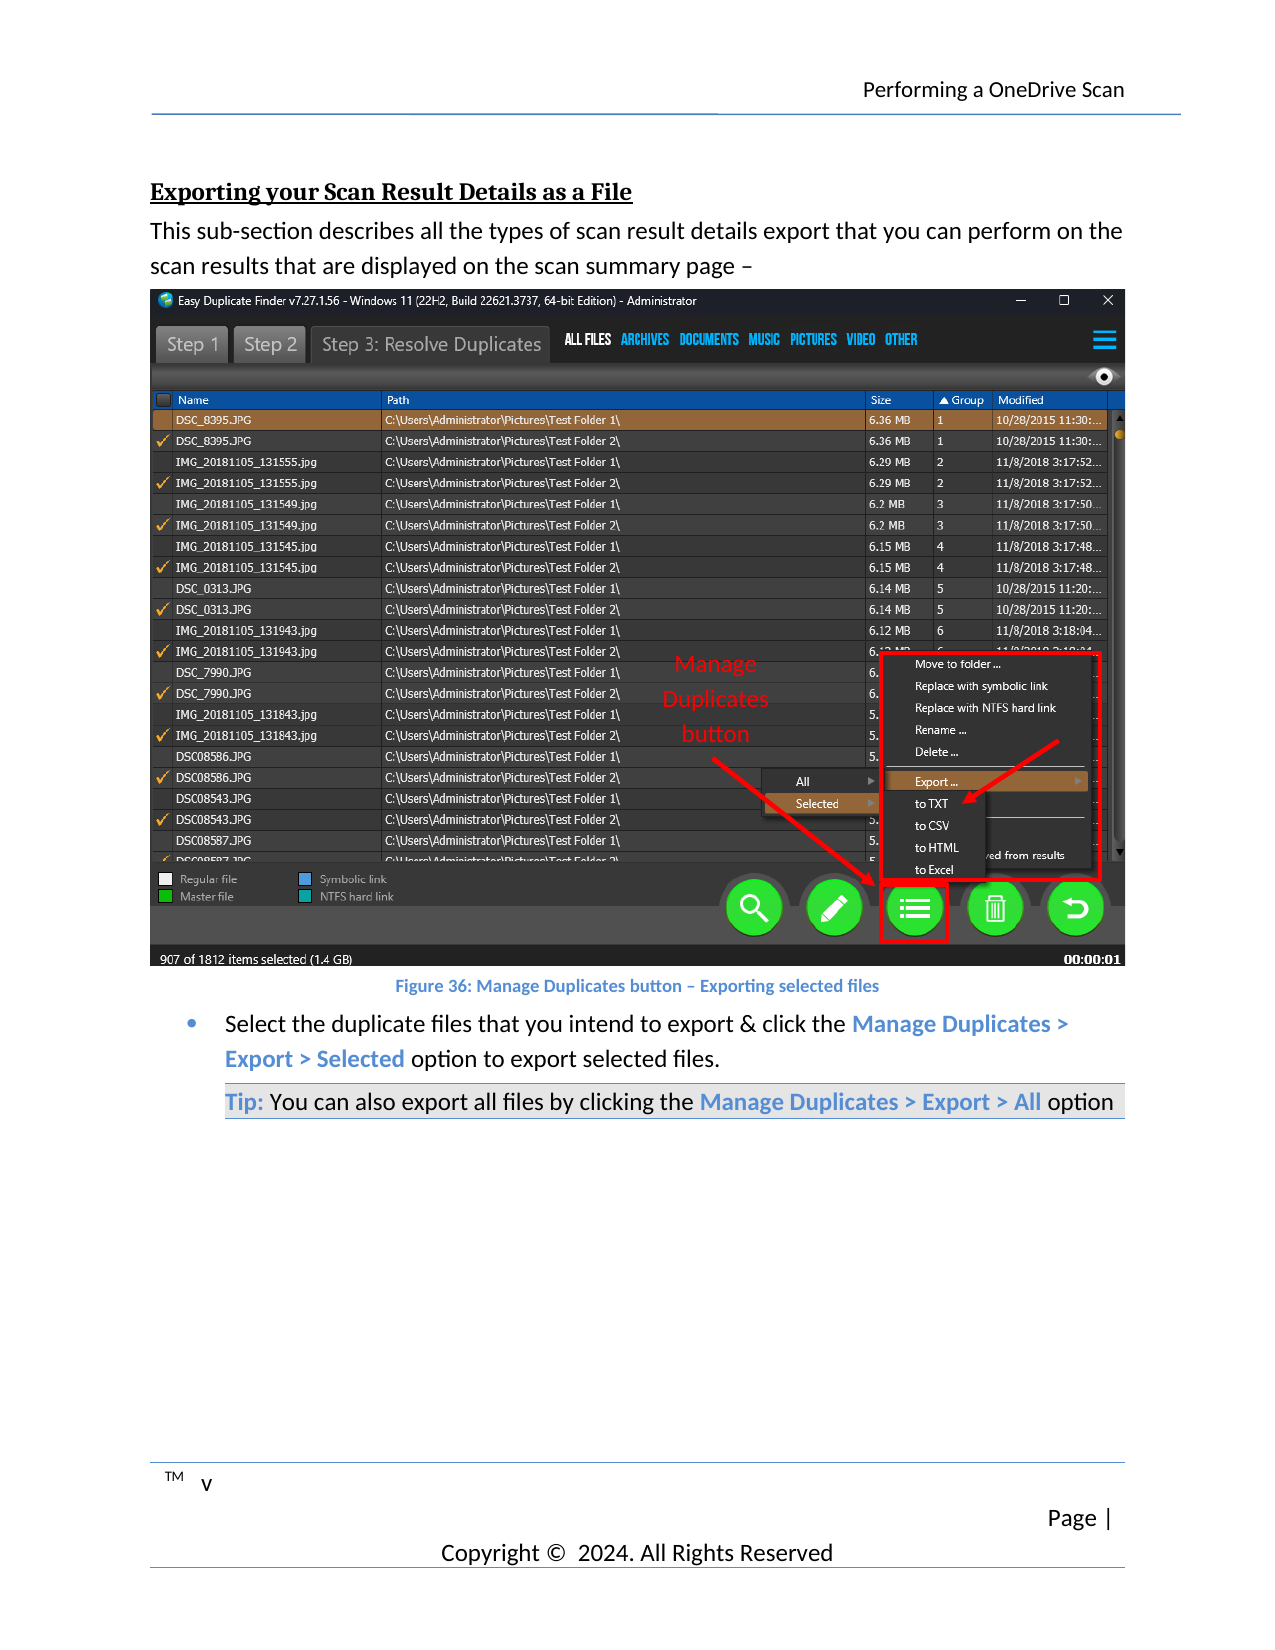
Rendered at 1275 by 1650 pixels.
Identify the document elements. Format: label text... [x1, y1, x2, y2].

text This sub-section describes all the types of scan result details export that you can perform on the scan results that are displayed on the scan summary page – [150, 215, 1125, 281]
picture [150, 289, 1125, 966]
text Figure 36: Manage Duplicates button – Exporting selected files [150, 974, 1125, 997]
list Select the duplicate files that you intend to export & click the Manage Duplicates > Export > Selected option to export selected files. [187, 1009, 1125, 1074]
text Tip: You can also export all files by clicking the Manage Duplicates > Export > All option [225, 1084, 1125, 1118]
subtitle Exporting your Scan Result Details as a File [150, 178, 1125, 207]
